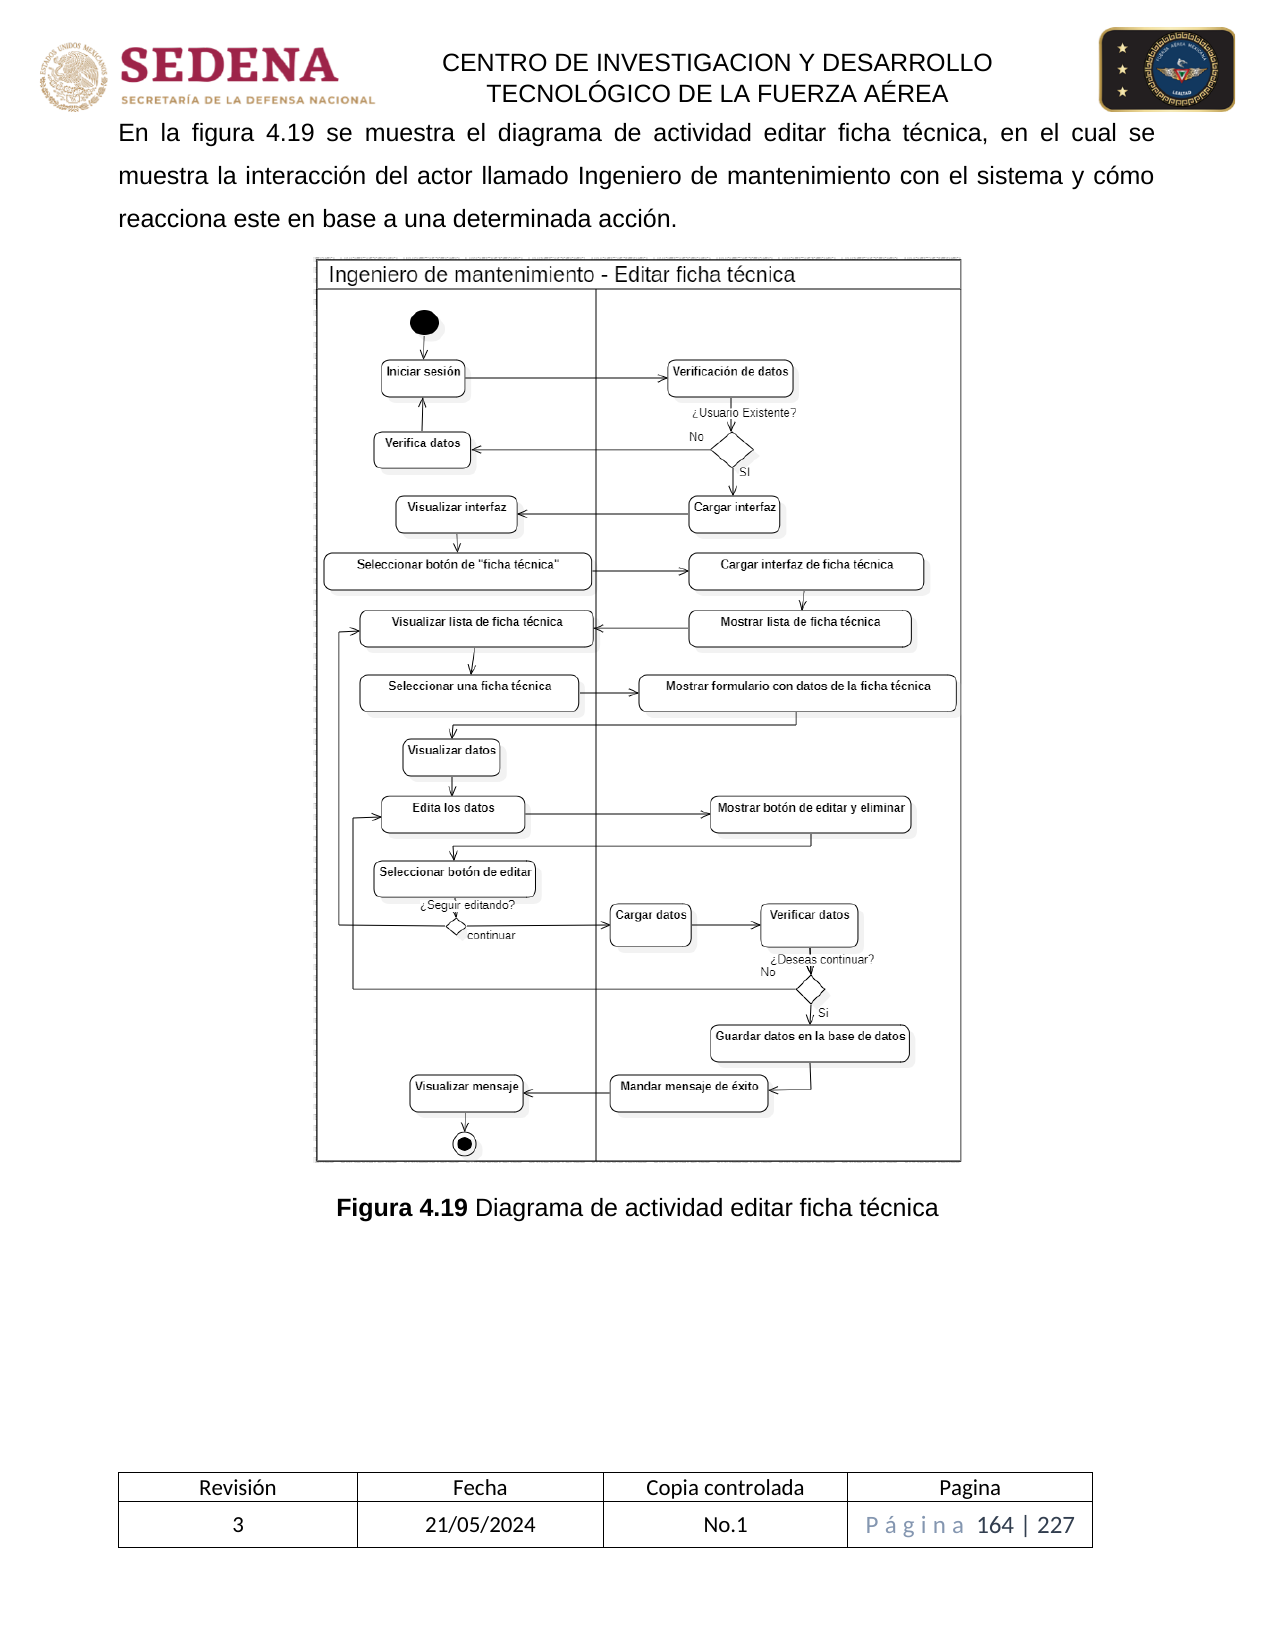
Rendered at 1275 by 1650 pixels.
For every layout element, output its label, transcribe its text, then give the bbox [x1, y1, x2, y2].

picture [39, 27, 1236, 112]
picture [313, 257, 962, 1163]
text En la figura 4.19 se muestra el diagrama de actividad editar ficha técnica, en el cual se muestra la interacción del actor llamado Ingeniero de mantenimiento con el sistema y cómo reacciona este en base a una determinada acción. [118, 118, 1157, 233]
